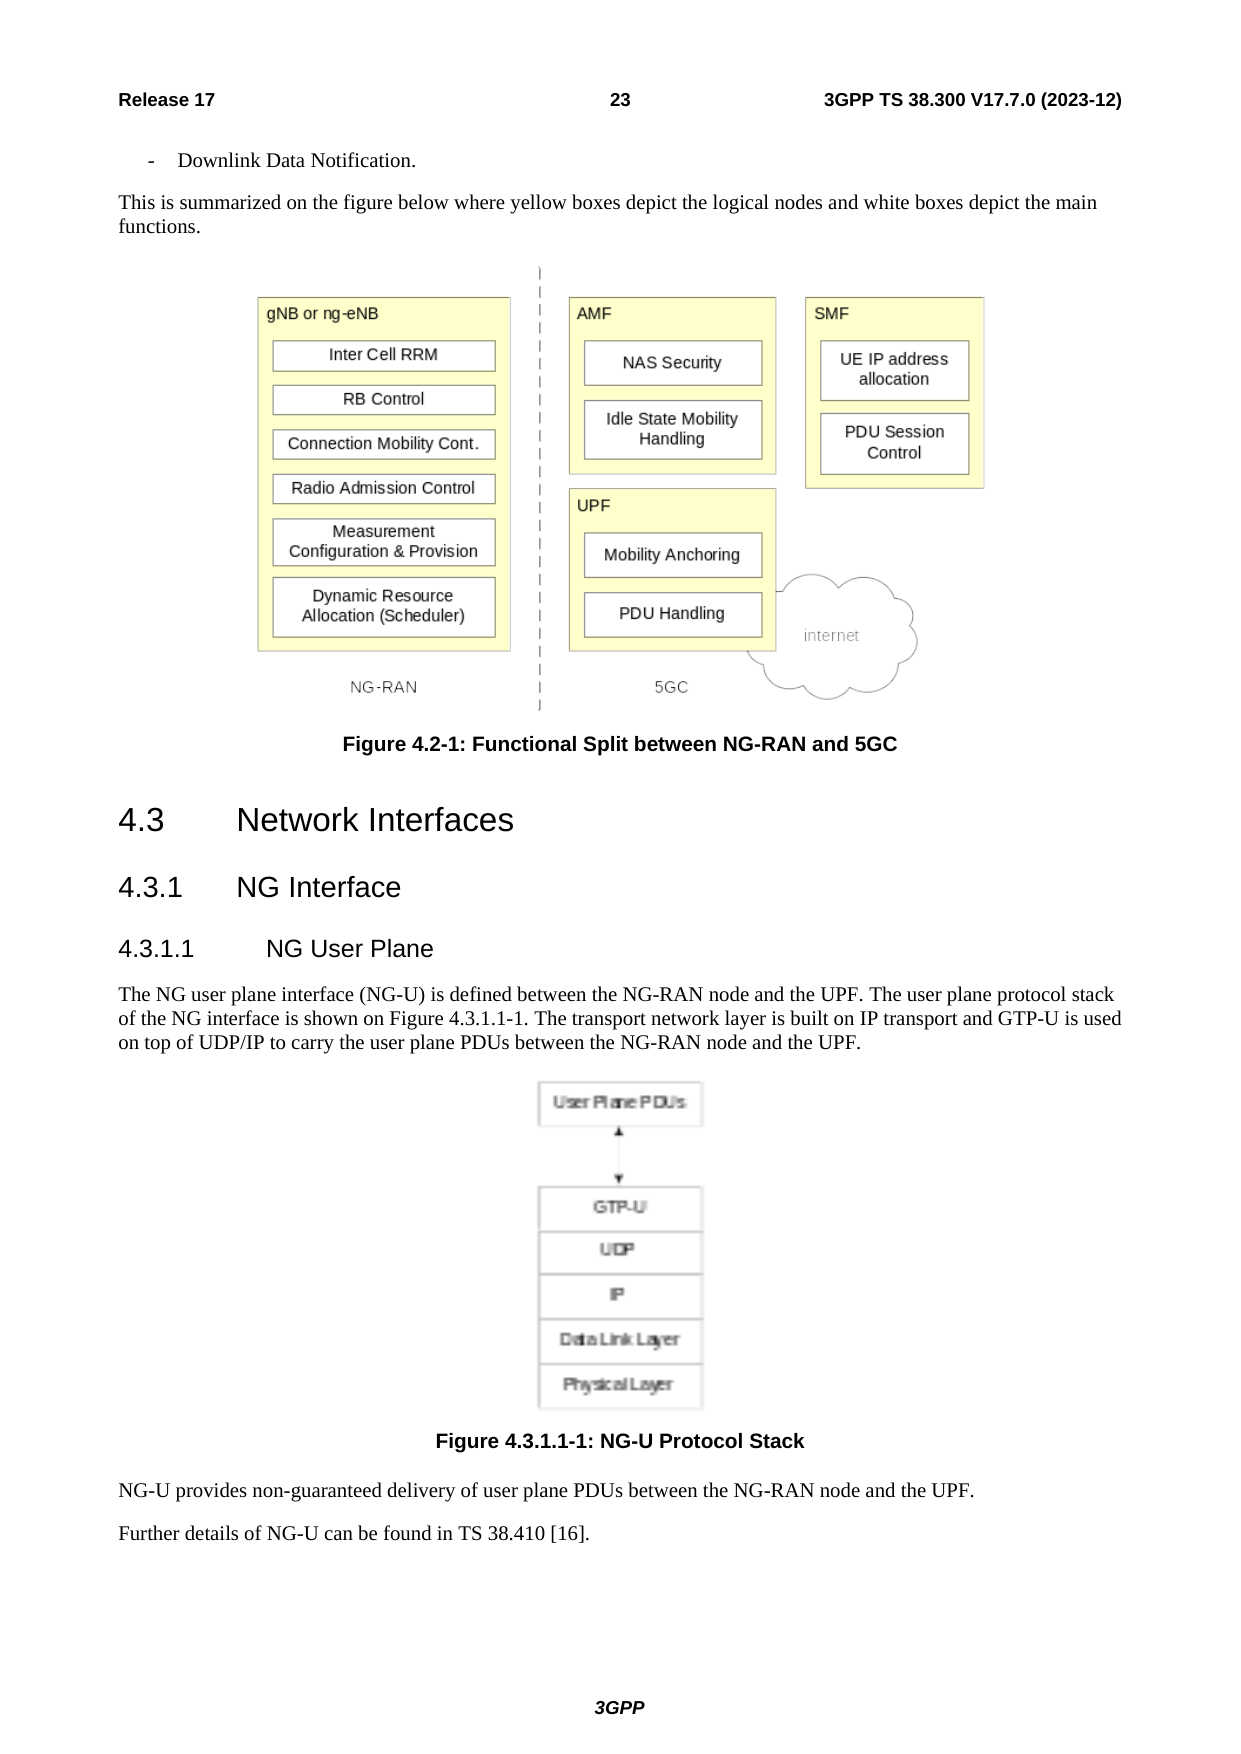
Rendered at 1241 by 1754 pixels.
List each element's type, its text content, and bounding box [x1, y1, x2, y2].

text Figure 4.3.1.1-1: NG-U Protocol Stack [118, 1429, 1122, 1453]
text The NG user plane interface (NG-U) is defined between the NG-RAN node and the UPF. The user plane protocol stack of the NG interface is shown on Figure 4.3.1.1-1. The transport network layer is built on IP transport and GTP-U is used on top of UDP/IP to carry the user plane PDUs between the NG-RAN node and the UPF. [118, 982, 1122, 1054]
text Figure 4.2-1: Functional Split between NG-RAN and 5GC [118, 732, 1122, 756]
text This is summarized on the figure below where yellow boxes depict the logical nodes and white boxes depict the main functions. [118, 190, 1122, 238]
text NG-U provides non-guaranteed delivery of user plane PDUs between the NG-RAN node and the UPF. [118, 1478, 1122, 1502]
subtitle 4.3.1 NG Interface [118, 869, 1122, 903]
subtitle 4.3 Network Interfaces [118, 800, 1122, 838]
text - Downlink Data Notification. [148, 147, 1122, 172]
subtitle 4.3.1.1 NG User Plane [118, 934, 1122, 963]
text Further details of NG-U can be found in TS 38.410 [16]. [118, 1521, 1122, 1545]
